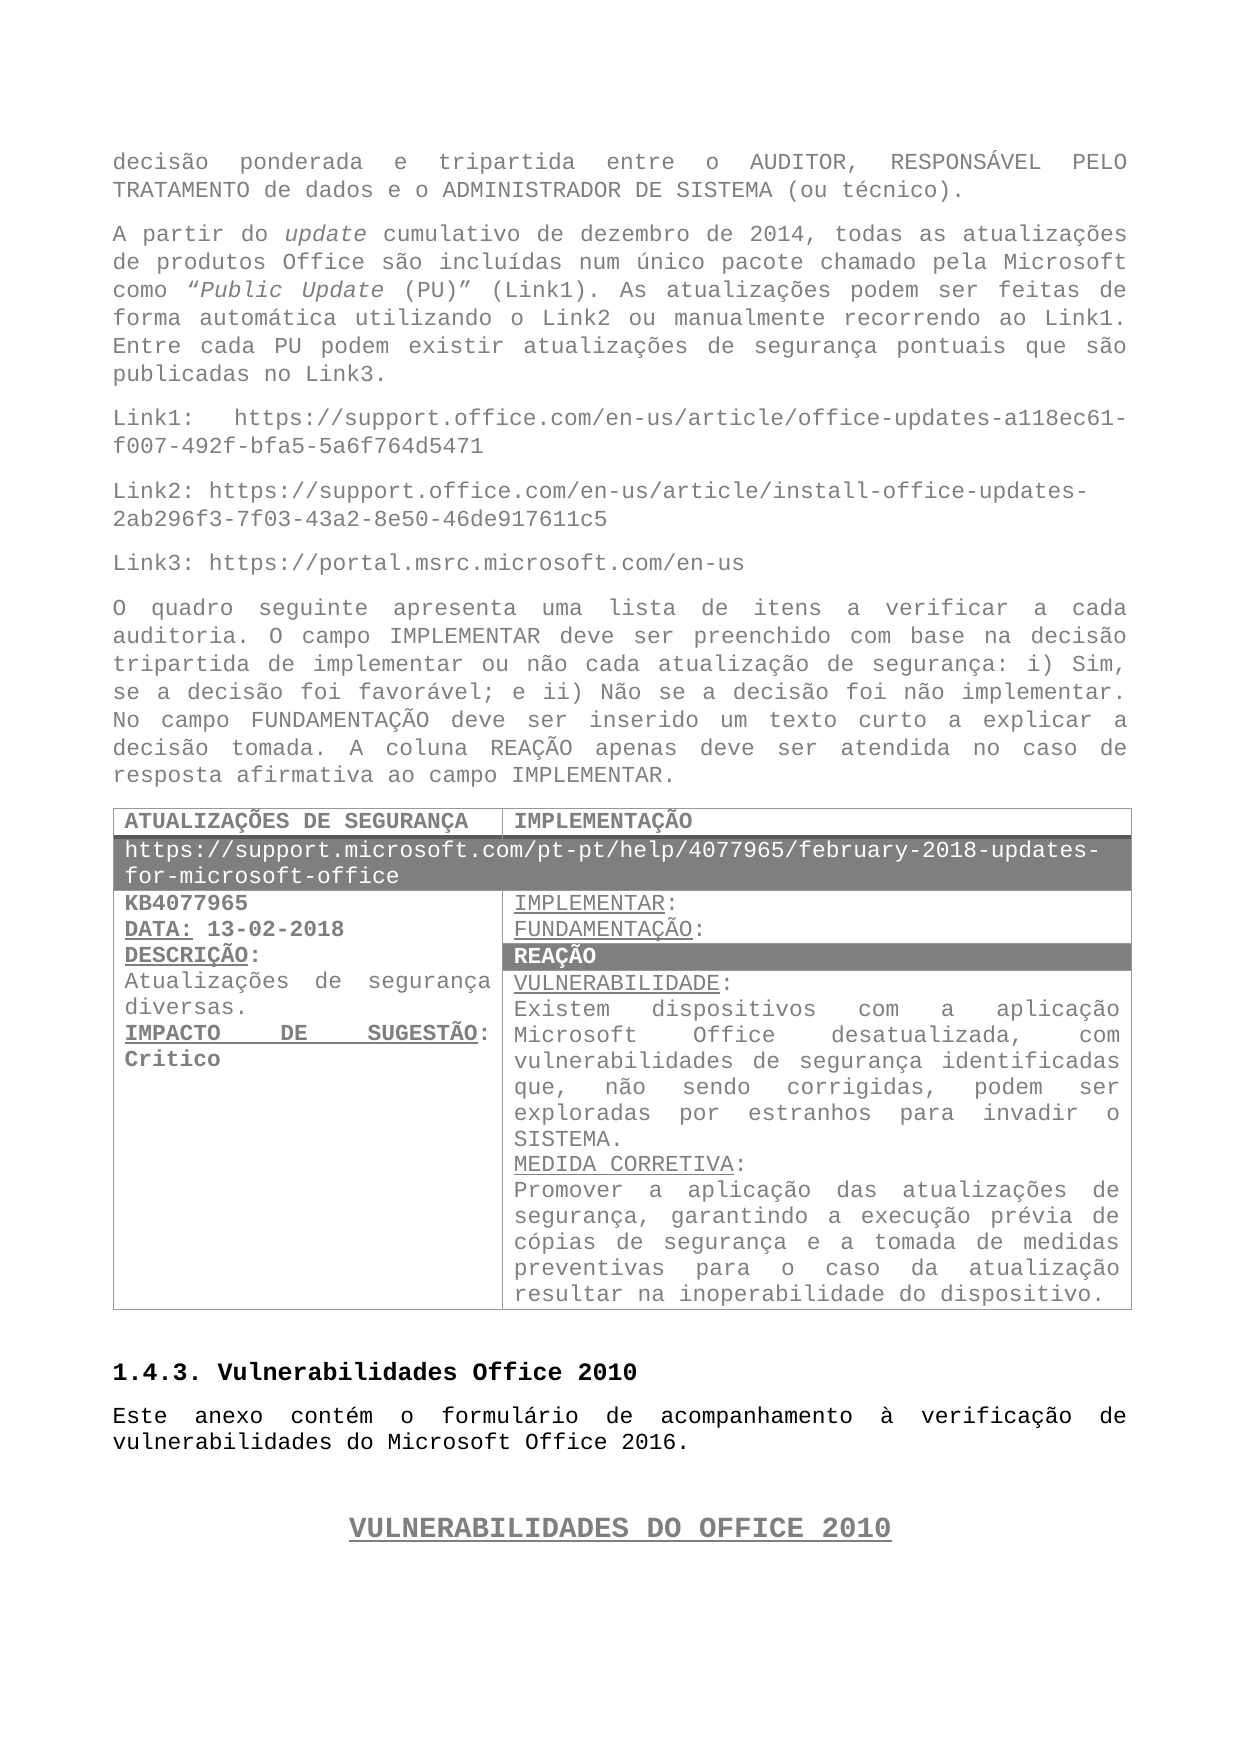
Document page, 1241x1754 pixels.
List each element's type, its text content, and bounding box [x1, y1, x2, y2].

table_cell IMPLEMENTAR: FUNDAMENTAÇÃO: [503, 891, 1131, 943]
table_cell KB4077965 DATA: 13-02-2018 DESCRIÇÃO: Atualizações de segurança diversas. IMPACTO DE SUGESTÃO: Critico [114, 891, 502, 1308]
list Este anexo contém o formulário de acompanhamento à verificação de vulnerabilidades do Microsoft Office 2016. [112, 1404, 1128, 1456]
text Link1: https://support.office.com/en-us/article/office-updates-a118ec61-f007-492f-bfa5-5a6f764d5471 [112, 407, 1128, 461]
table_header IMPLEMENTAÇÃO [503, 809, 1131, 835]
table_cell https://support.microsoft.com/pt-pt/help/4077965/february-2018-updates-for-microsoft-office [114, 839, 1131, 890]
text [112, 150, 1128, 204]
text Link2: https://support.office.com/en-us/article/install-office-updates-2ab296f3-7f03-43a2-8e50-46de917611c5 [112, 479, 1128, 533]
text O quadro seguinte apresenta uma lista de itens a verificar a cada auditoria. O campo IMPLEMENTAR deve ser preenchido com base na decisão tripartida de implementar ou não cada atualização de segurança: i) Sim, se a decisão foi favorável; e ii) Não se a decisão foi não implementar. No campo FUNDAMENTAÇÃO deve ser inserido um texto curto a explicar a decisão tomada. A coluna REAÇÃO apenas deve ser atendida no caso de resposta afirmativa ao campo IMPLEMENTAR. [112, 596, 1128, 790]
text Vulnerabilidades Office 2010 [112, 1359, 1128, 1388]
text VULNERABILIDADES DO OFFICE 2010 [112, 1513, 1128, 1546]
table_cell VULNERABILIDADE: Existem dispositivos com a aplicação Microsoft Office desatualizada, com vulnerabilidades de segurança identificadas que, não sendo corrigidas, podem ser exploradas por estranhos para invadir o SISTEMA. MEDIDA CORRETIVA: Promover a aplicação das atualizações de segurança, garantindo a execução prévia de cópias de segurança e a tomada de medidas preventivas para o caso da atualização resultar na inoperabilidade do dispositivo. [503, 971, 1131, 1308]
text Link3: https://portal.msrc.microsoft.com/en-us [112, 552, 1128, 578]
table_cell REAÇÃO [503, 944, 1131, 970]
table_header ATUALIZAÇÕES DE SEGURANÇA [114, 809, 502, 835]
text A partir do update cumulativo de dezembro de 2014, todas as atualizações de produtos Office são incluídas num único pacote chamado pela Microsoft como “Public Update (PU)” (Link1). As atualizações podem ser feitas de forma automática utilizando o Link2 ou manualmente recorrendo ao Link1. Entre cada PU podem existir atualizações de segurança pontuais que são publicadas no Link3. [112, 222, 1128, 388]
